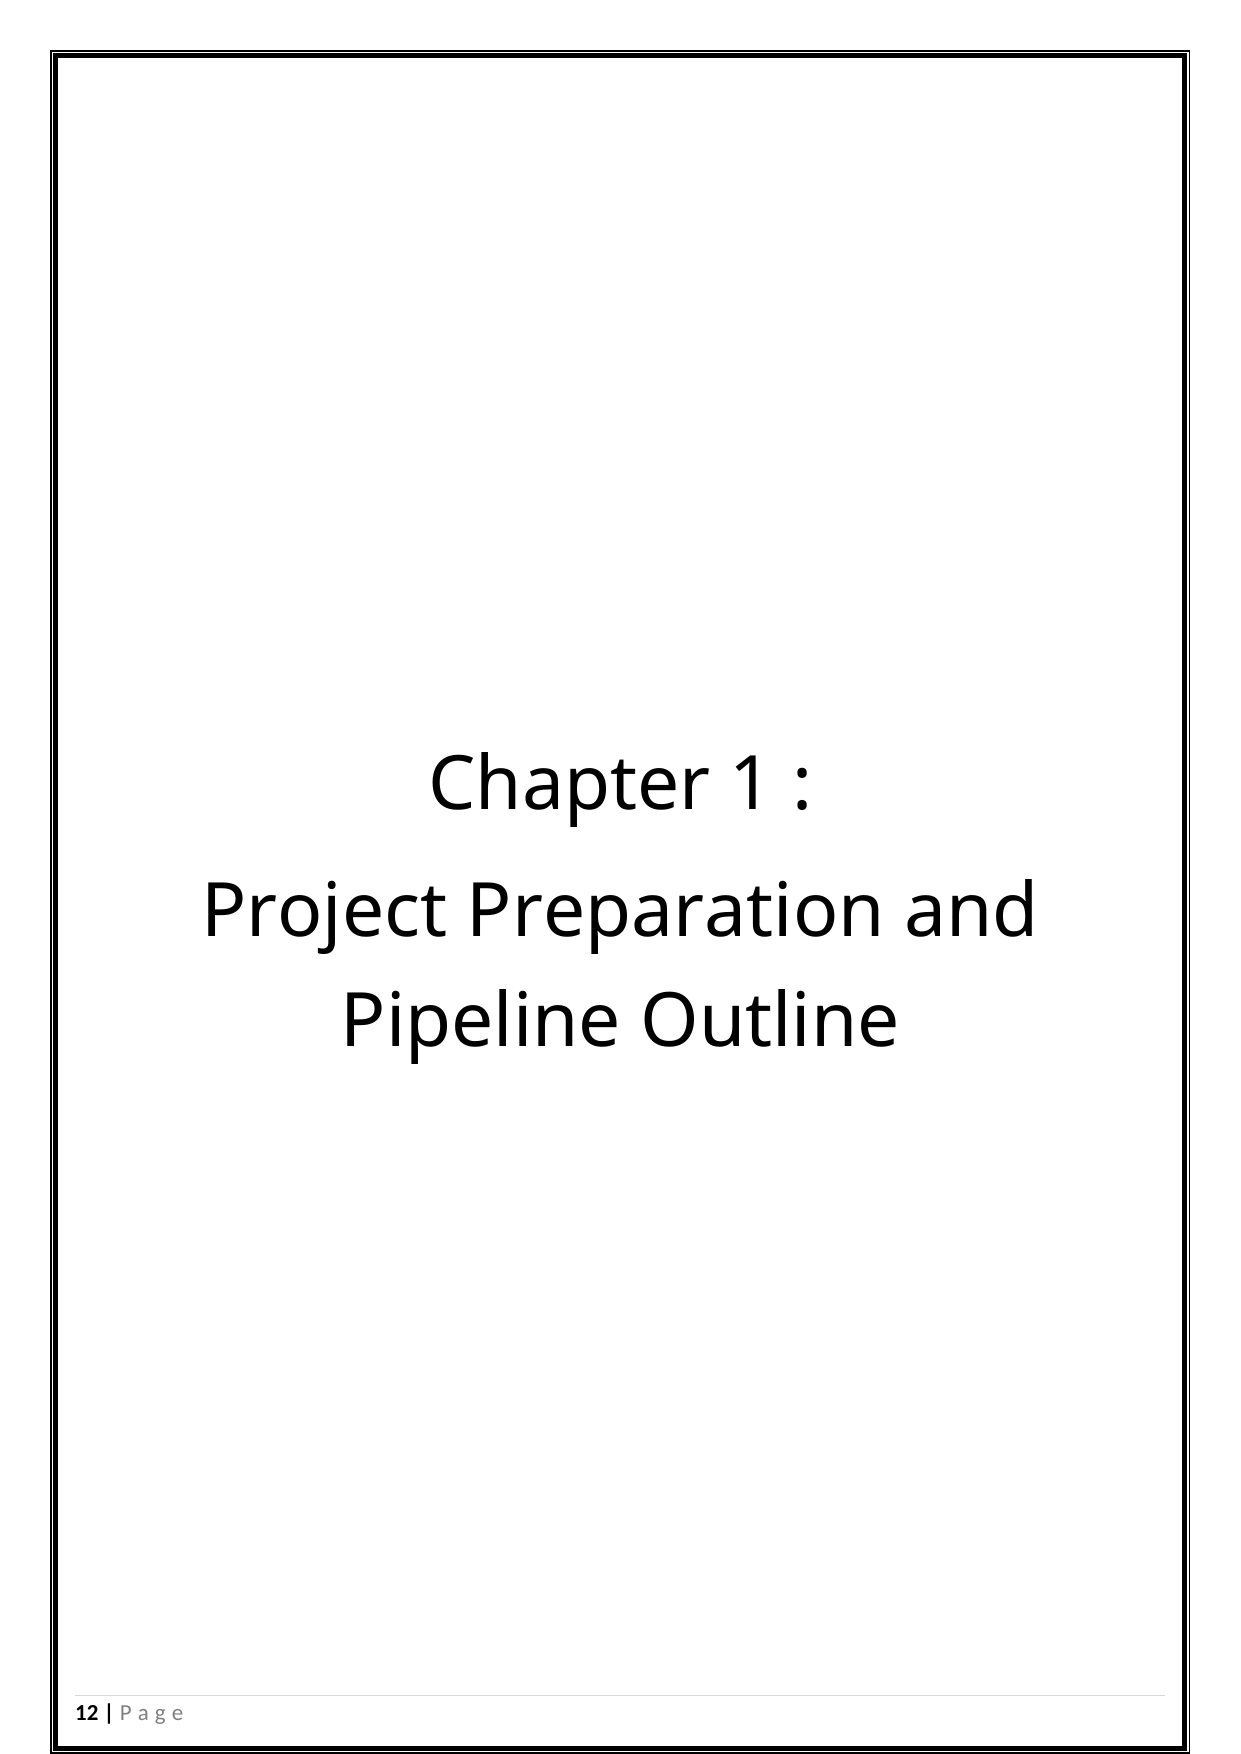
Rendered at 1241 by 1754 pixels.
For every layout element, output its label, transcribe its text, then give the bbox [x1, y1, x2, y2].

text Chapter 1 : [75, 729, 1165, 831]
text Project Preparation and Pipeline Outline [75, 856, 1165, 1069]
